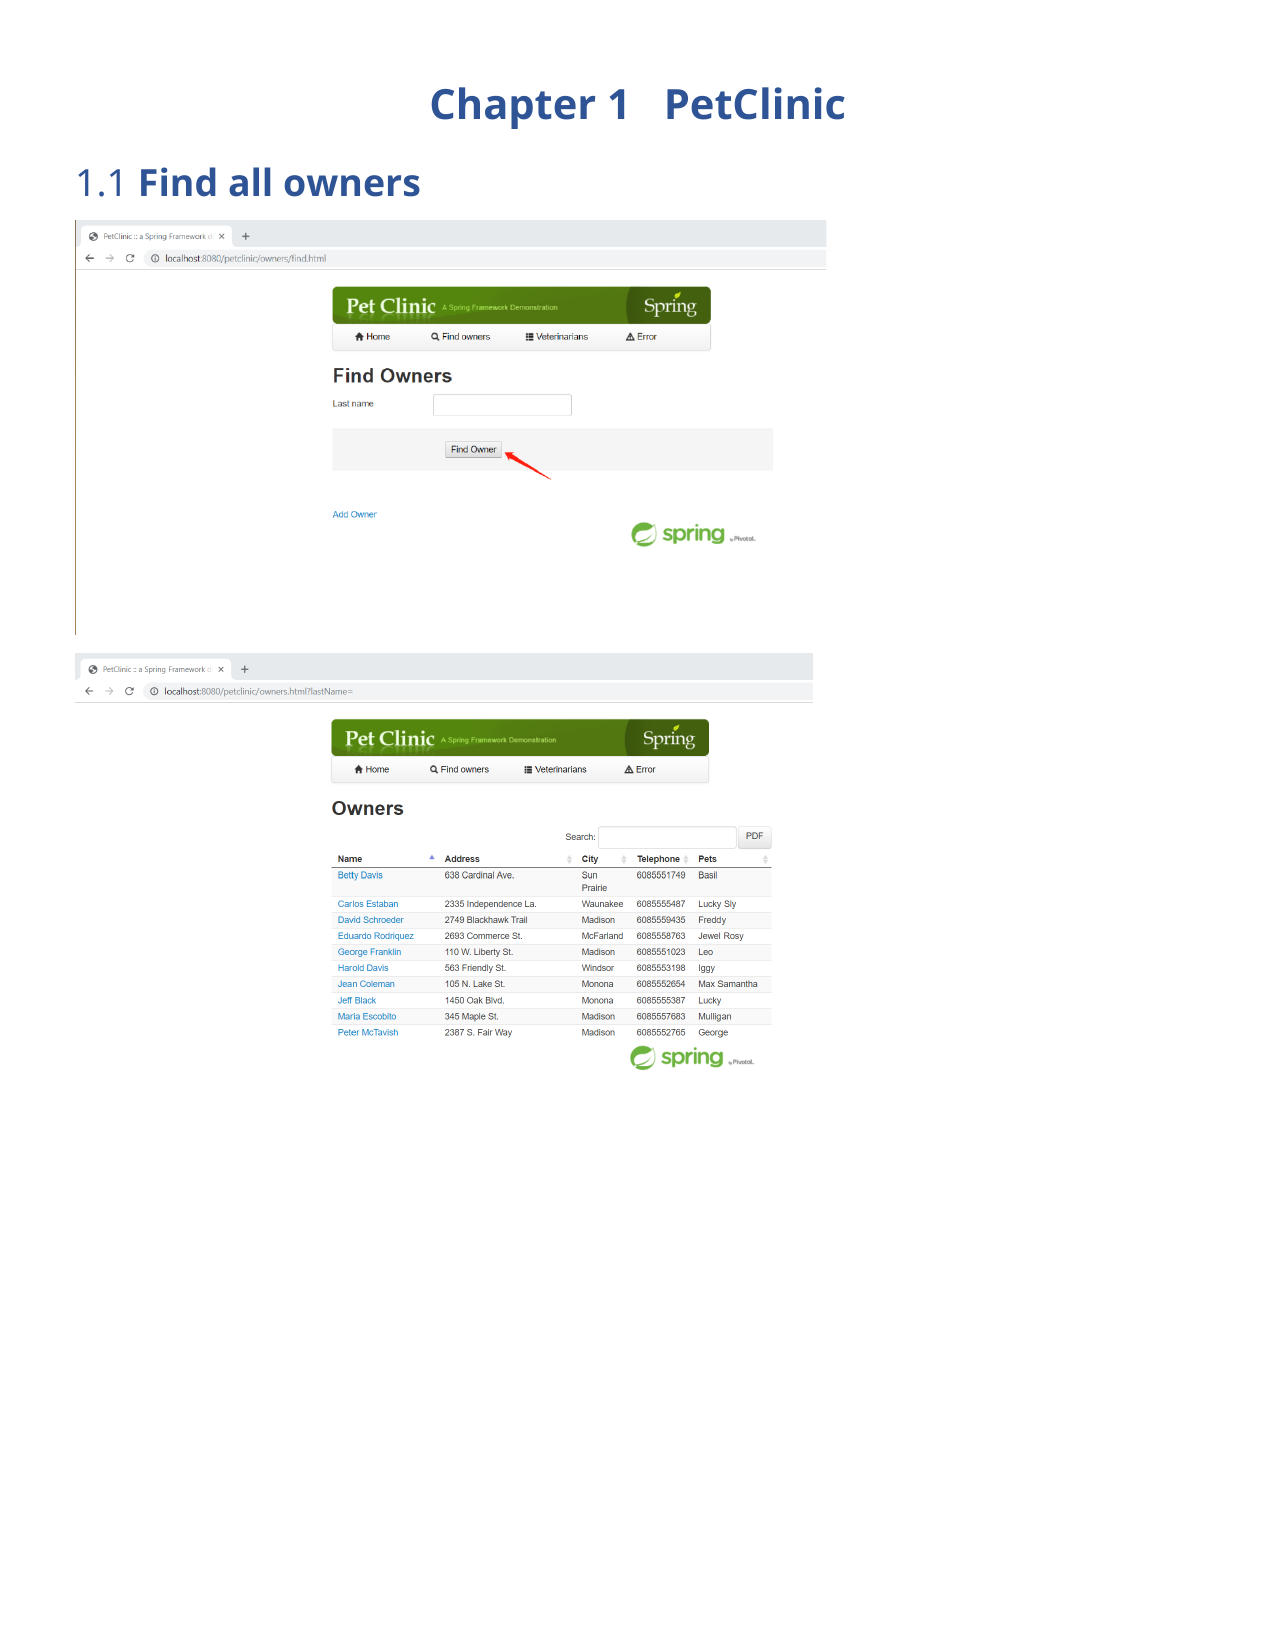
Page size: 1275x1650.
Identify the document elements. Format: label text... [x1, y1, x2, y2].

picture [75, 653, 813, 1102]
subtitle Find all owners [75, 157, 1200, 208]
picture [75, 220, 827, 635]
subtitle PetClinic [75, 75, 1200, 132]
